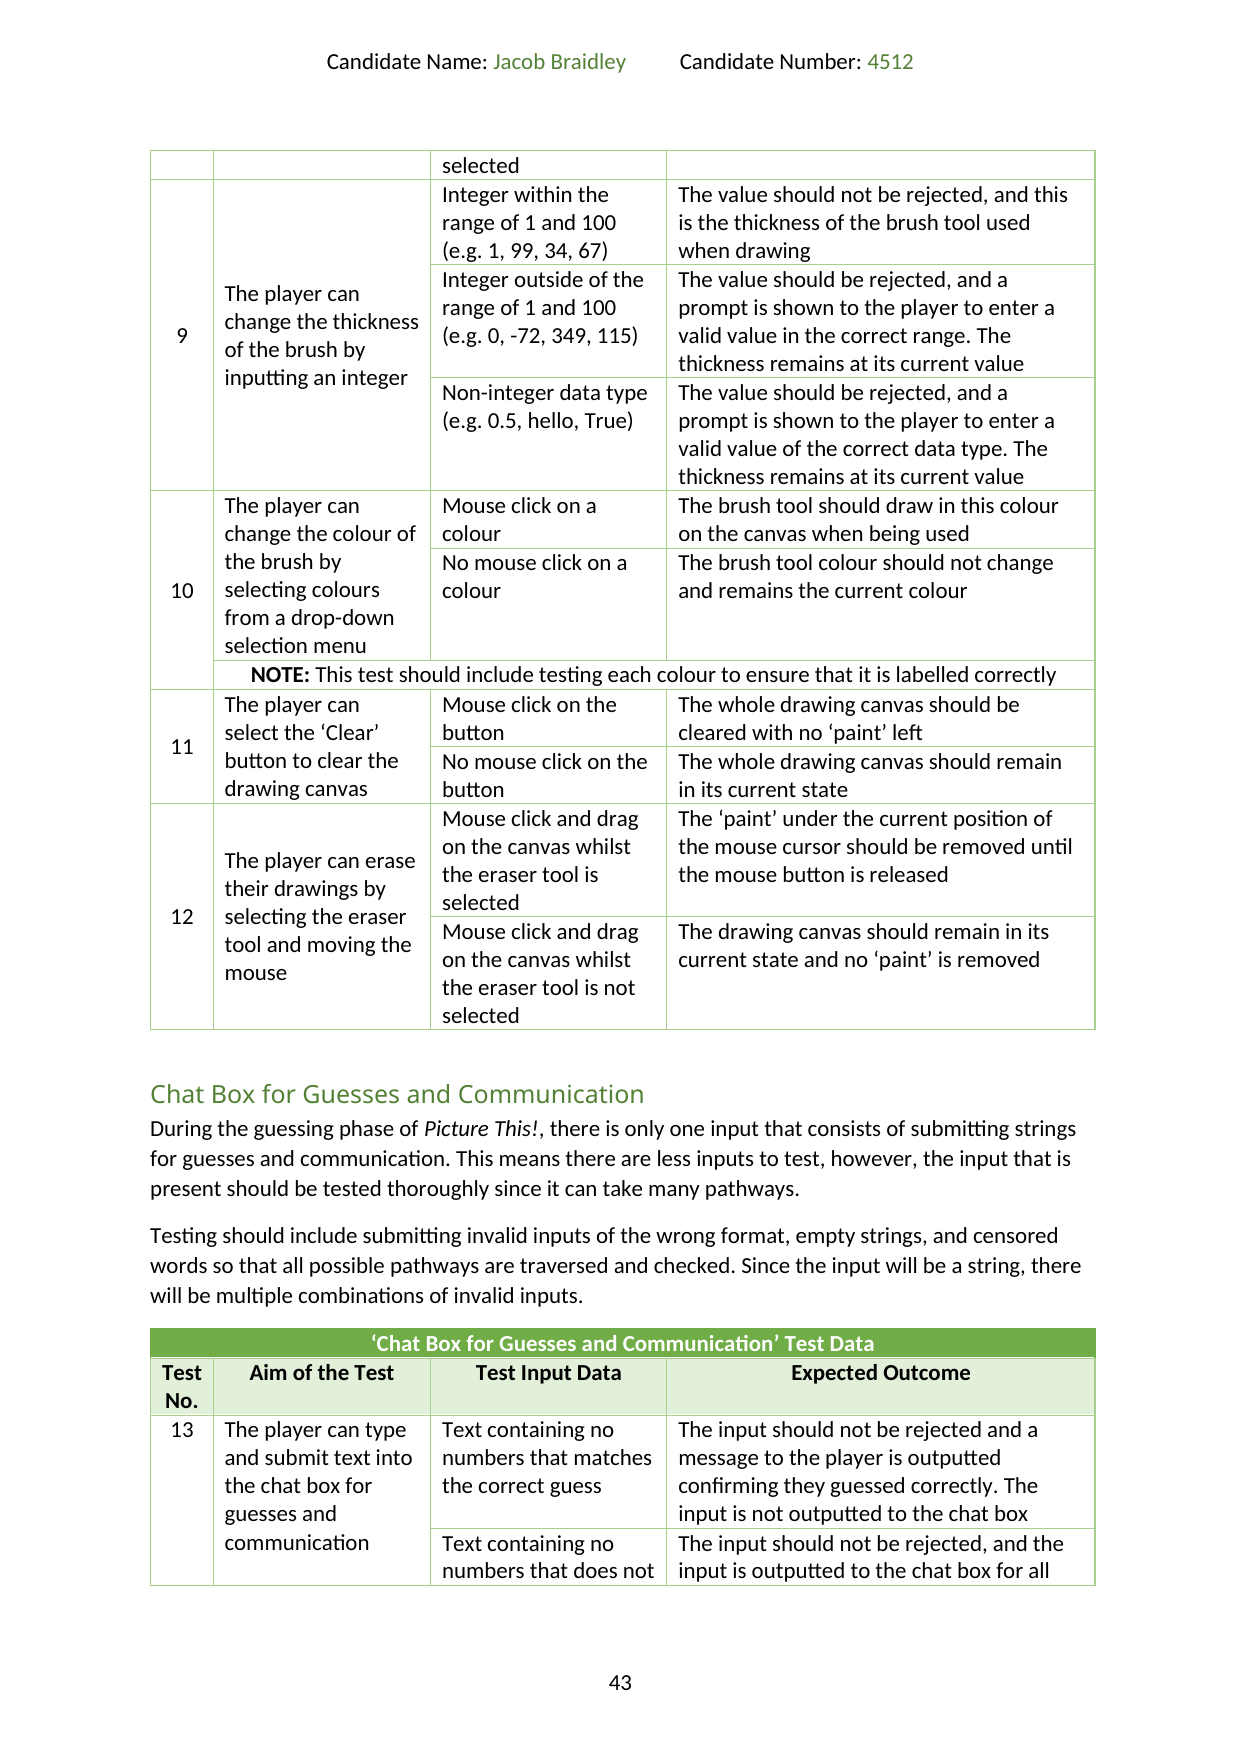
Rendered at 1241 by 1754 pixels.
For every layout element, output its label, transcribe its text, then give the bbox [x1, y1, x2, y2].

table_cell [431, 1529, 666, 1585]
table_cell Integer outside of the range of 1 and 100 (e.g. 0, -72, 349, 115) [431, 265, 666, 377]
table_cell 12 [151, 804, 213, 1029]
table_cell Mouse click and drag on the canvas whilst the eraser tool is not selected [431, 917, 666, 1029]
table_cell The player can select the ‘Clear’ button to clear the drawing canvas [214, 690, 430, 803]
table_cell Test No. [151, 1359, 213, 1414]
table_cell The value should be rejected, and a prompt is shown to the player to enter a valid value in the correct range. The thickness remains at its current value [667, 265, 1094, 377]
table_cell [667, 151, 1094, 179]
table_cell The whole drawing canvas should remain in its current state [667, 747, 1094, 803]
table_cell The drawing canvas should remain in its current state and no ‘paint’ is removed [667, 917, 1094, 1029]
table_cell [431, 151, 666, 179]
table_cell Expected Outcome [667, 1359, 1094, 1414]
table_cell The value should not be rejected, and this is the thickness of the brush tool used when drawing [667, 180, 1094, 264]
table_cell The player can type and submit text into the chat box for guesses and communication [214, 1416, 430, 1585]
table_cell Aim of the Test [214, 1359, 430, 1414]
table_cell The player can erase their drawings by selecting the eraser tool and moving the mouse [214, 804, 430, 1029]
table_cell The value should be rejected, and a prompt is shown to the player to enter a valid value of the correct data type. The thickness remains at its current value [667, 378, 1094, 490]
table_cell The brush tool colour should not change and remains the current colour [667, 549, 1094, 659]
text During the guessing phase of Picture This!, there is only one input that consists of submitting strings for guesses and communication. This means there are less inputs to test, however, the input that is present should be tested thoroughly since it can take many pathways. [150, 1114, 1090, 1202]
table_cell Mouse click and drag on the canvas whilst the eraser tool is selected [431, 804, 666, 916]
table_cell The player can change the thickness of the brush by inputting an integer [214, 180, 430, 490]
table_cell Test Input Data [431, 1359, 666, 1414]
subtitle Chat Box for Guesses and Communication [150, 1077, 1090, 1111]
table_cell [667, 1529, 1094, 1585]
table_cell 10 [151, 491, 213, 689]
table_cell Mouse click on the button [431, 690, 666, 746]
text Testing should include submitting invalid inputs of the wrong format, empty strings, and censored words so that all possible pathways are traversed and checked. Since the input will be a string, there will be multiple combinations of invalid inputs. [150, 1221, 1090, 1309]
table_cell The ‘paint’ under the current position of the mouse cursor should be removed until the mouse button is released [667, 804, 1094, 916]
table_cell No mouse click on the button [431, 747, 666, 803]
table_cell Mouse click on a colour [431, 491, 666, 547]
table_cell Integer within the range of 1 and 100 (e.g. 1, 99, 34, 67) [431, 180, 666, 264]
table_cell NOTE: This test should include testing each colour to ensure that it is labelled correctly [214, 661, 1094, 689]
table_cell The whole drawing canvas should be cleared with no ‘paint’ left [667, 690, 1094, 746]
table_cell Non-integer data type (e.g. 0.5, hello, True) [431, 378, 666, 490]
table_header ‘Chat Box for Guesses and Communication’ Test Data [151, 1329, 1094, 1357]
table_cell 11 [151, 690, 213, 803]
table_cell The input should not be rejected and a message to the player is outputted confirming they guessed correctly. The input is not outputted to the chat box [667, 1416, 1094, 1528]
table_cell The brush tool should draw in this colour on the canvas when being used [667, 491, 1094, 547]
table_cell No mouse click on a colour [431, 549, 666, 659]
table_cell The player can change the colour of the brush by selecting colours from a drop-down selection menu [214, 491, 430, 659]
table_cell Text containing no numbers that matches the correct guess [431, 1416, 666, 1528]
table_cell 9 [151, 180, 213, 490]
table_cell 13 [151, 1416, 213, 1585]
